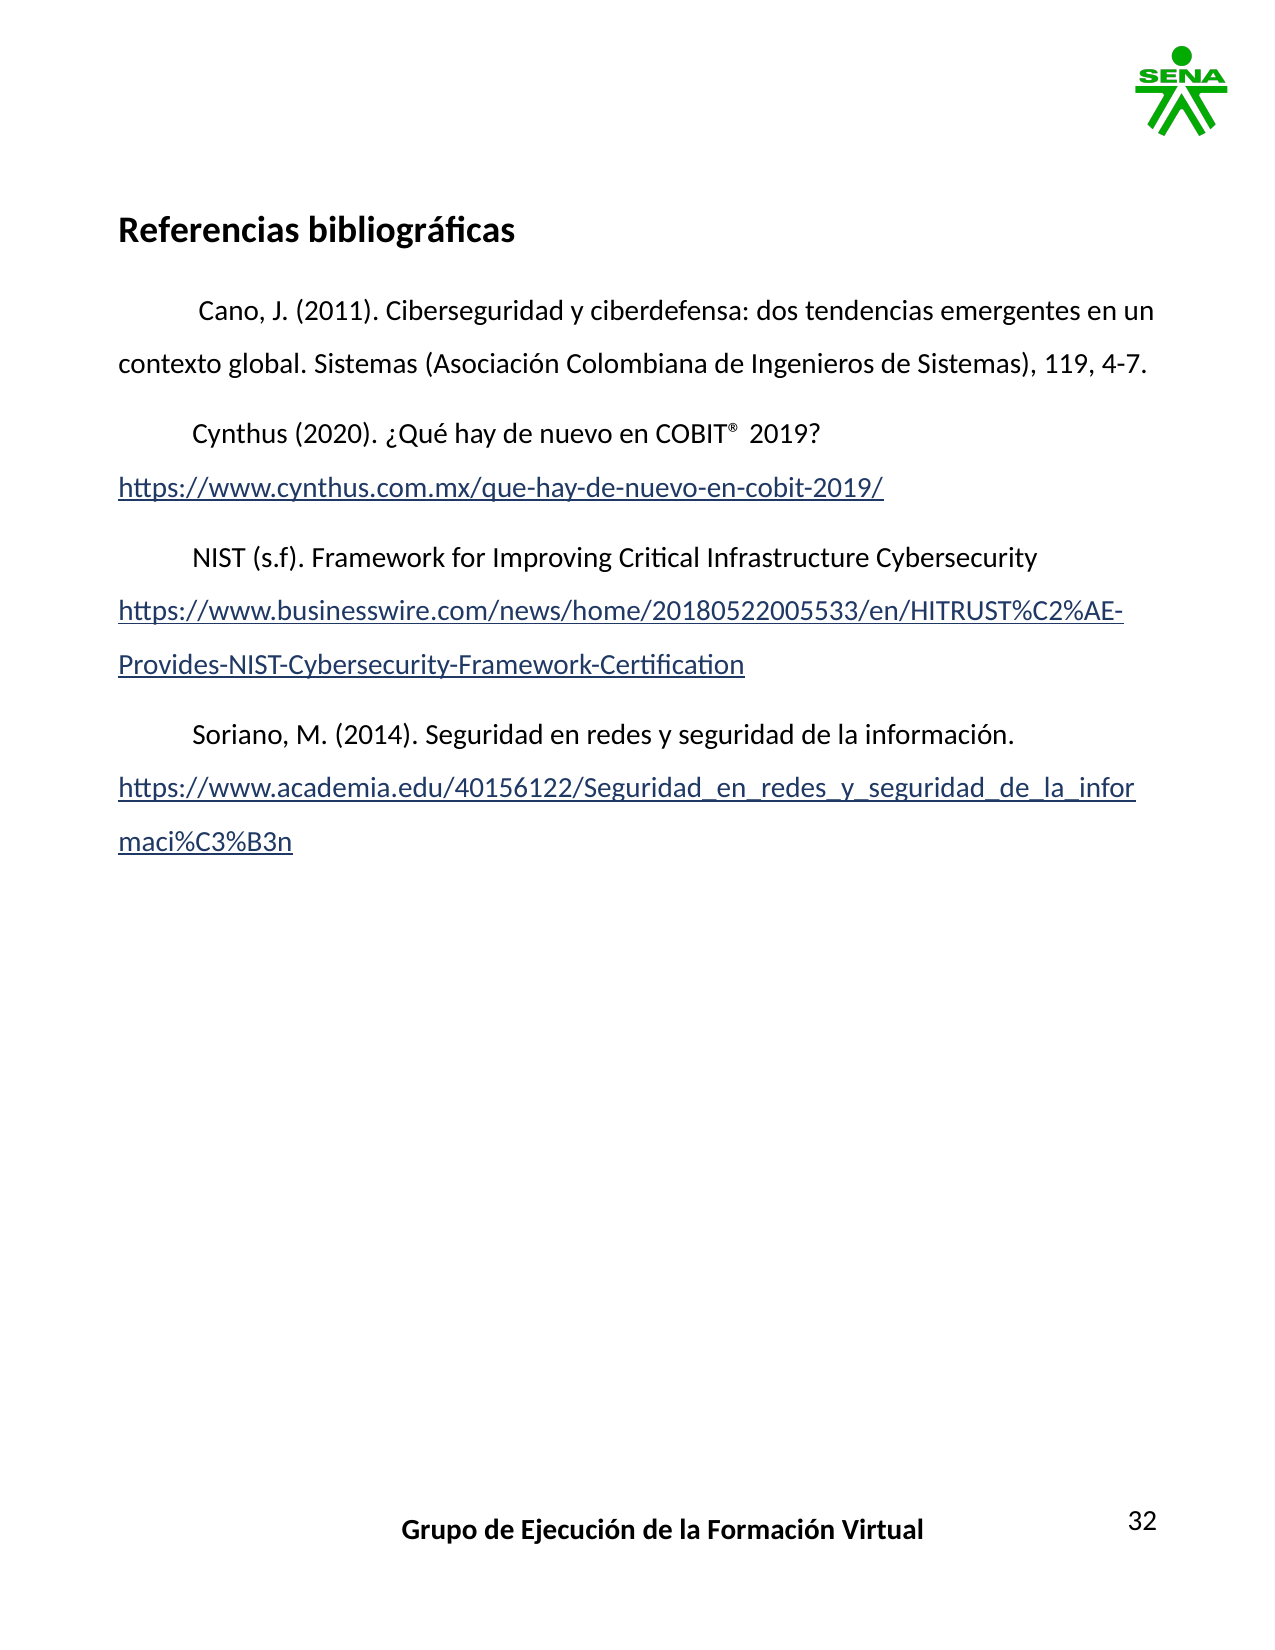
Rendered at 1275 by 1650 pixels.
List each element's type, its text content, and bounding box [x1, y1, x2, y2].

text NIST (s.f). Framework for Improving Critical Infrastructure Cybersecurity https://www.businesswire.com/news/home/20180522005533/en/HITRUST%C2%AE-Provides-NIST-Cybersecurity-Framework-Certification [118, 539, 1157, 681]
picture [1135, 46, 1228, 136]
text Cynthus (2020). ¿Qué hay de nuevo en COBIT® 2019? https://www.cynthus.com.mx/que-hay-de-nuevo-en-cobit-2019/ [118, 415, 1157, 504]
text Soriano, M. (2014). Seguridad en redes y seguridad de la información. https://www.academia.edu/40156122/Seguridad_en_redes_y_seguridad_de_la_informaci%C3%B3n [118, 716, 1157, 858]
text Cano, J. (2011). Ciberseguridad y ciberdefensa: dos tendencias emergentes en un contexto global. Sistemas (Asociación Colombiana de Ingenieros de Sistemas), 119, 4-7. [118, 292, 1157, 381]
text Referencias bibliográficas [118, 206, 1157, 252]
